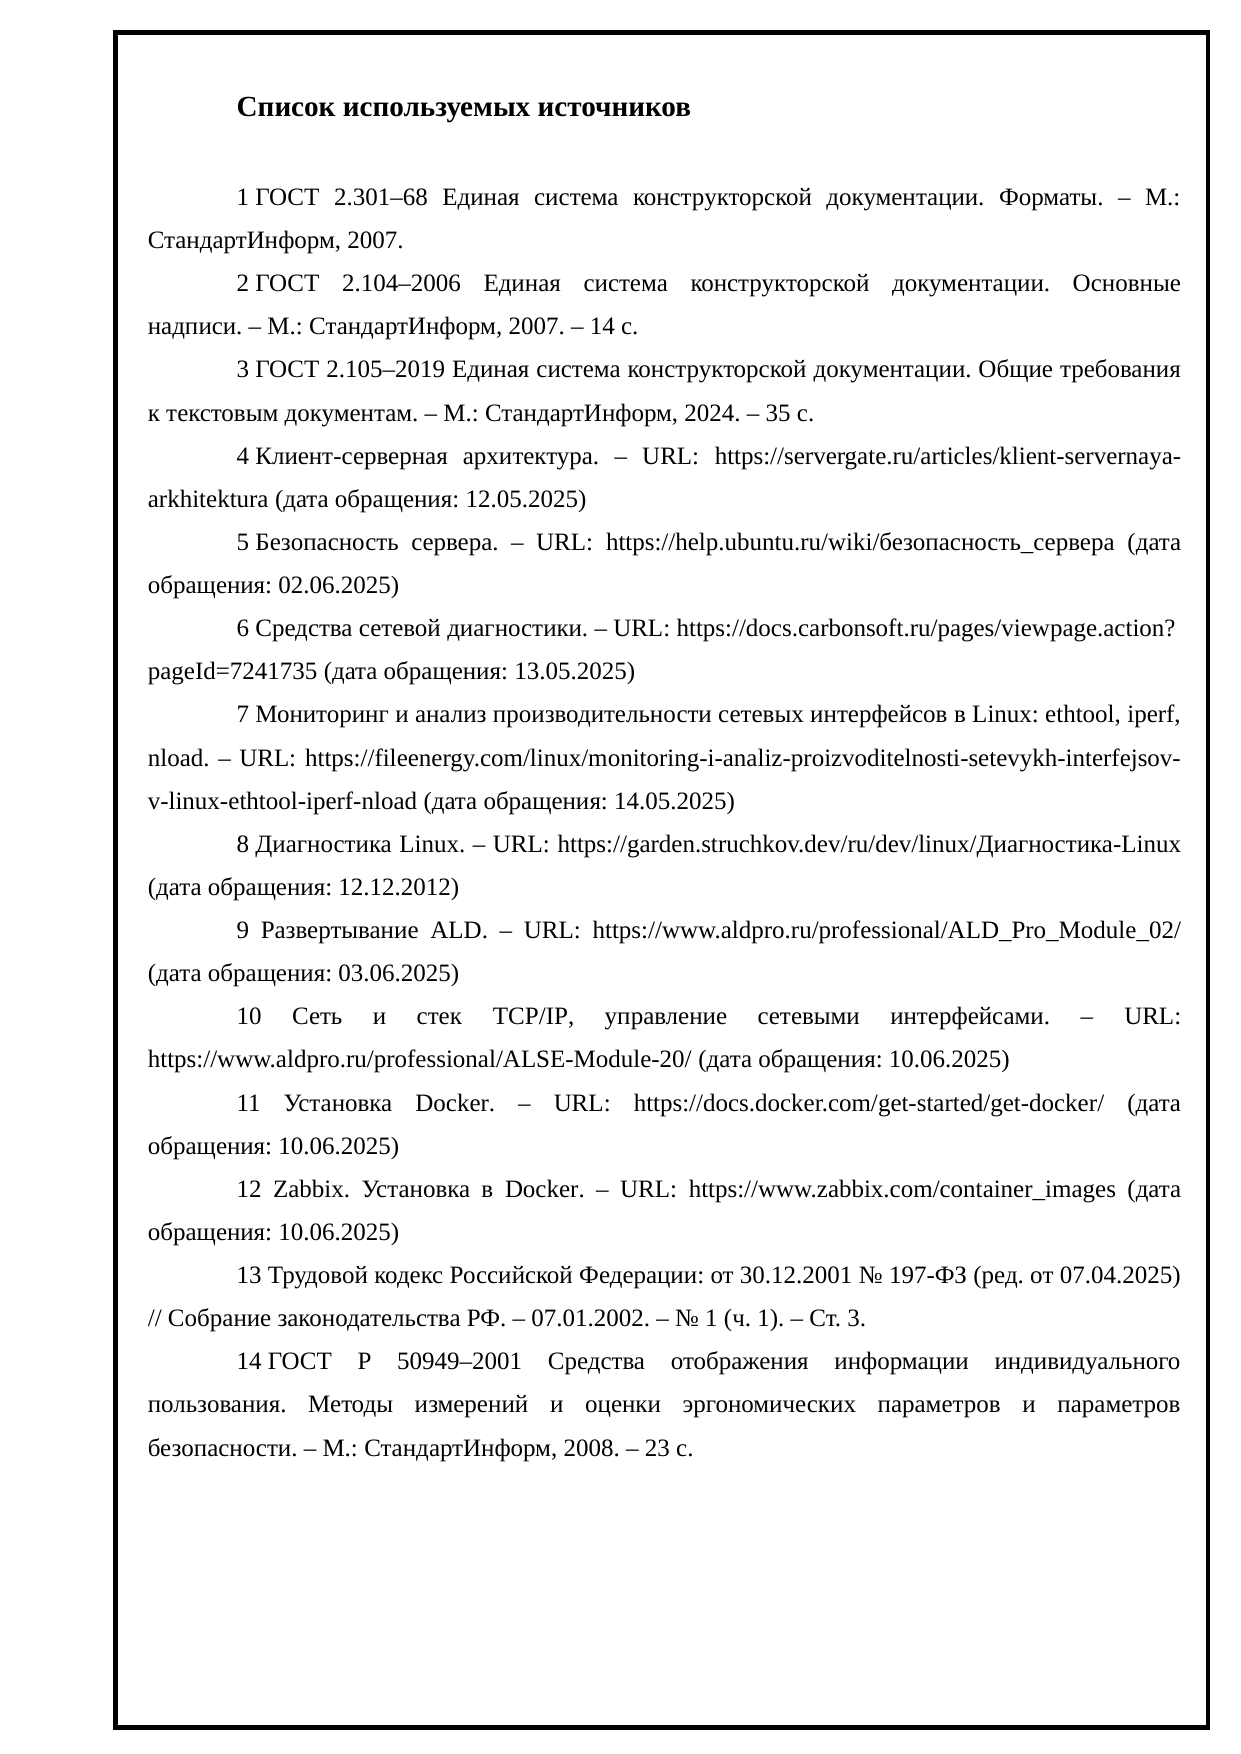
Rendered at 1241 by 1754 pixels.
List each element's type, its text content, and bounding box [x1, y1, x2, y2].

text 2 ГОСТ 2.104–2006 Единая система конструкторской документации. Основные надписи. – М.: СтандартИнформ, 2007. – 14 с. [148, 268, 1181, 340]
text 13 Трудовой кодекс Российской Федерации: от 30.12.2001 № 197-ФЗ (ред. от 07.04.2025) // Собрание законодательства РФ. – 07.01.2002. – № 1 (ч. 1). – Ст. 3. [148, 1260, 1181, 1332]
text 3 ГОСТ 2.105–2019 Единая система конструкторской документации. Общие требования к текстовым документам. – М.: СтандартИнформ, 2024. – 35 с. [148, 354, 1181, 426]
text 9 Развертывание ALD. – URL: https://www.aldpro.ru/professional/ALD_Pro_Module_02/ (дата обращения: 03.06.2025) [148, 915, 1181, 987]
text 12 Zabbix. Установка в Docker. – URL: https://www.zabbix.com/container_images (дата обращения: 10.06.2025) [148, 1174, 1181, 1246]
text 14 ГОСТ Р 50949–2001 Средства отображения информации индивидуального пользования. Методы измерений и оценки эргономических параметров и параметров безопасности. – М.: СтандартИнформ, 2008. – 23 с. [148, 1346, 1181, 1461]
text 11 Установка Docker. – URL: https://docs.docker.com/get-started/get-docker/ (дата обращения: 10.06.2025) [148, 1088, 1181, 1159]
text 7 Мониторинг и анализ производительности сетевых интерфейсов в Linux: ethtool, iperf, nload. – URL: https://fileenergy.com/linux/monitoring-i-analiz-proizvoditelnosti-setevykh-interfejsov-v-linux-ethtool-iperf-nload (дата обращения: 14.05.2025) [148, 699, 1181, 814]
text 8 Диагностика Linux. – URL: https://garden.struchkov.dev/ru/dev/linux/Диагностика-Linux (дата обращения: 12.12.2012) [148, 829, 1181, 901]
text 1 ГОСТ 2.301–68 Единая система конструкторской документации. Форматы. – М.: СтандартИнформ, 2007. [148, 182, 1181, 254]
text 6 Средства сетевой диагностики. – URL: https://docs.carbonsoft.ru/pages/viewpage.action?pageId=7241735 (дата обращения: 13.05.2025) [148, 613, 1181, 685]
text 5 Безопасность сервера. – URL: https://help.ubuntu.ru/wiki/безопасность_сервера (дата обращения: 02.06.2025) [148, 527, 1181, 599]
text 4 Клиент-серверная архитектура. – URL: https://servergate.ru/articles/klient-servernaya-arkhitektura (дата обращения: 12.05.2025) [148, 441, 1181, 513]
subtitle Список используемых источников [148, 89, 1181, 122]
text 10 Сеть и стек TCP/IP, управление сетевыми интерфейсами. – URL: https://www.aldpro.ru/professional/ALSE-Module-20/ (дата обращения: 10.06.2025) [148, 1001, 1181, 1073]
